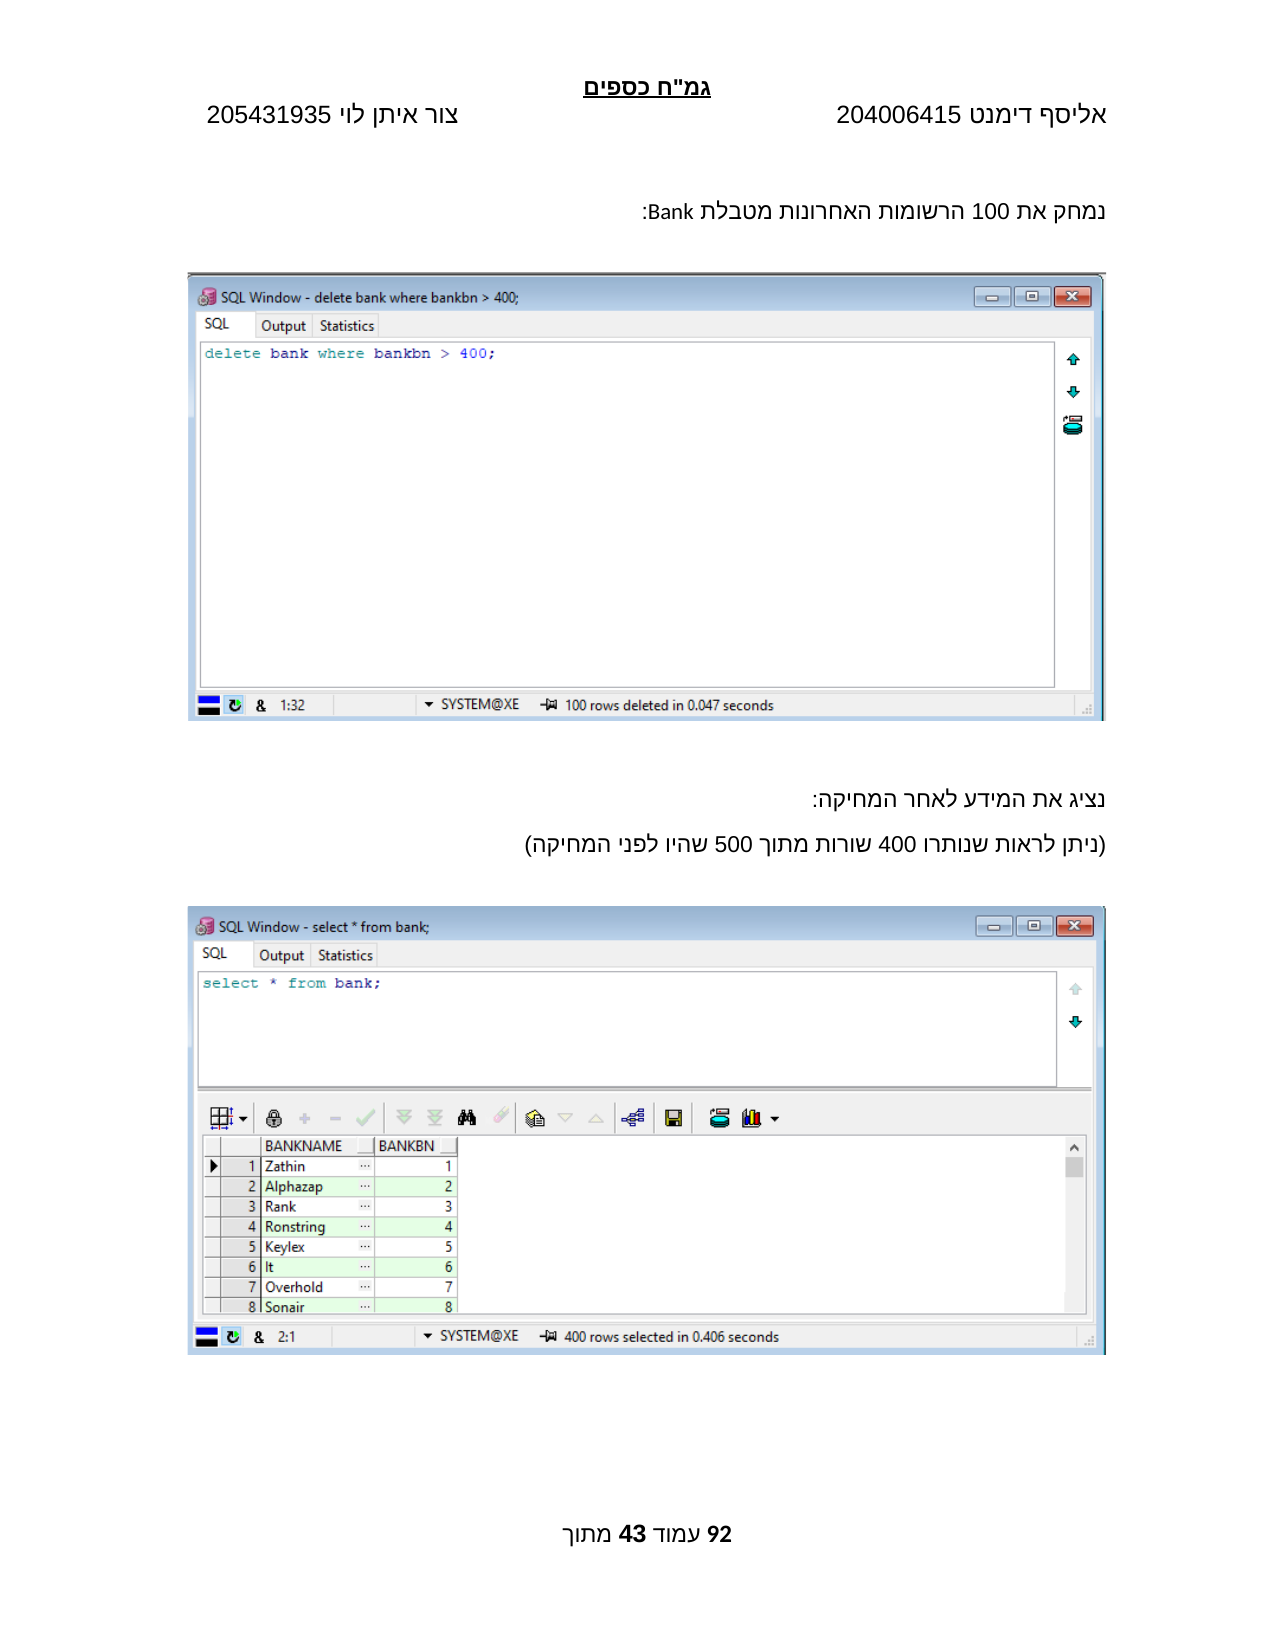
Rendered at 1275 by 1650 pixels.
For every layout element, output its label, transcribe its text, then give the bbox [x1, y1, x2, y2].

picture [187, 906, 1107, 1355]
text נציג את המידע לאחר המחיקה: [187, 786, 1106, 812]
picture [187, 272, 1107, 721]
text נמחק את 100 הרשומות האחרונות מטבלת Bank: [187, 197, 1106, 225]
text (ניתן לראות שנותרו 400 שורות מתוך 500 שהיו לפני המחיקה) [187, 831, 1106, 857]
